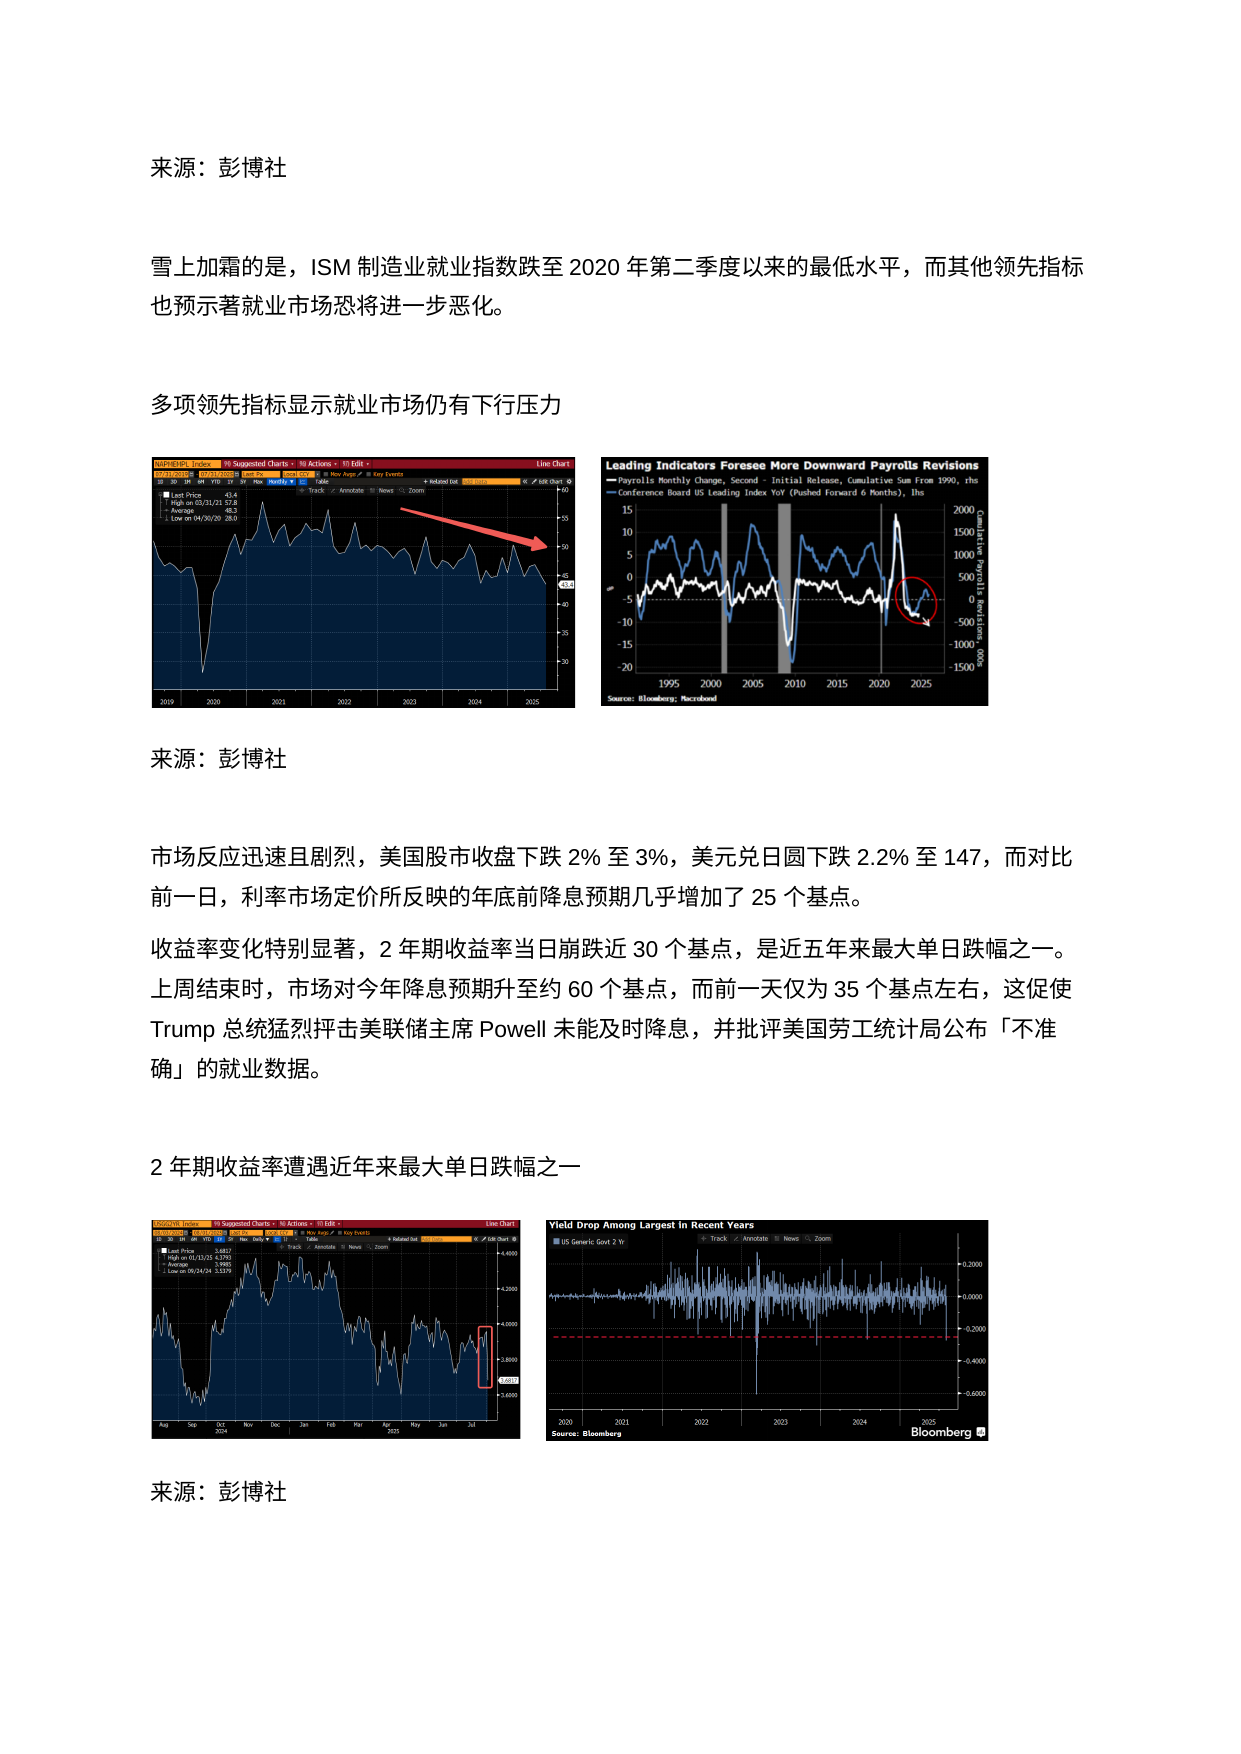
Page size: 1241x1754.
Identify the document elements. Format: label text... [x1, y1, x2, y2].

text 多项领先指标显示就业市场仍有下行压力 [150, 386, 1090, 420]
picture [151, 457, 576, 708]
picture [151, 1220, 521, 1439]
text 收益率变化特别显著，2 年期收益率当日崩跌近 30 个基点，是近五年来最大单日跌幅之一。上周结束时，市场对今年降息预期升至约 60 个基点，而前一天仅为 35 个基点左右，这促使 Trump 总统猛烈抨击美联储主席 Powell 未能及时降息，并批评美国劳工统计局公布「不准确」的就业数据。 [150, 931, 1090, 1084]
table_header [533, 1201, 1001, 1461]
text 2 年期收益率遭遇近年来最大单日跌幅之一 [150, 1149, 1090, 1182]
table_header [139, 1201, 533, 1461]
text 来源：彭博社 [150, 1474, 1090, 1507]
text 市场反应迅速且剧烈，美国股市收盘下跌 2% 至 3%，美元兑日圆下跌 2.2% 至 147，而对比前一日，利率市场定价所反映的年底前降息预期几乎增加了 25 个基点。 [150, 839, 1090, 912]
picture [546, 1220, 989, 1441]
table_header [588, 439, 1001, 728]
text 来源：彭博社 [150, 150, 1090, 183]
table_header [139, 439, 588, 728]
text 雪上加霜的是，ISM 制造业就业指数跌至 2020 年第二季度以来的最低水平，而其他领先指标也预示著就业市场恐将进一步恶化。 [150, 248, 1090, 321]
text 来源：彭博社 [150, 741, 1090, 774]
picture [601, 457, 989, 706]
